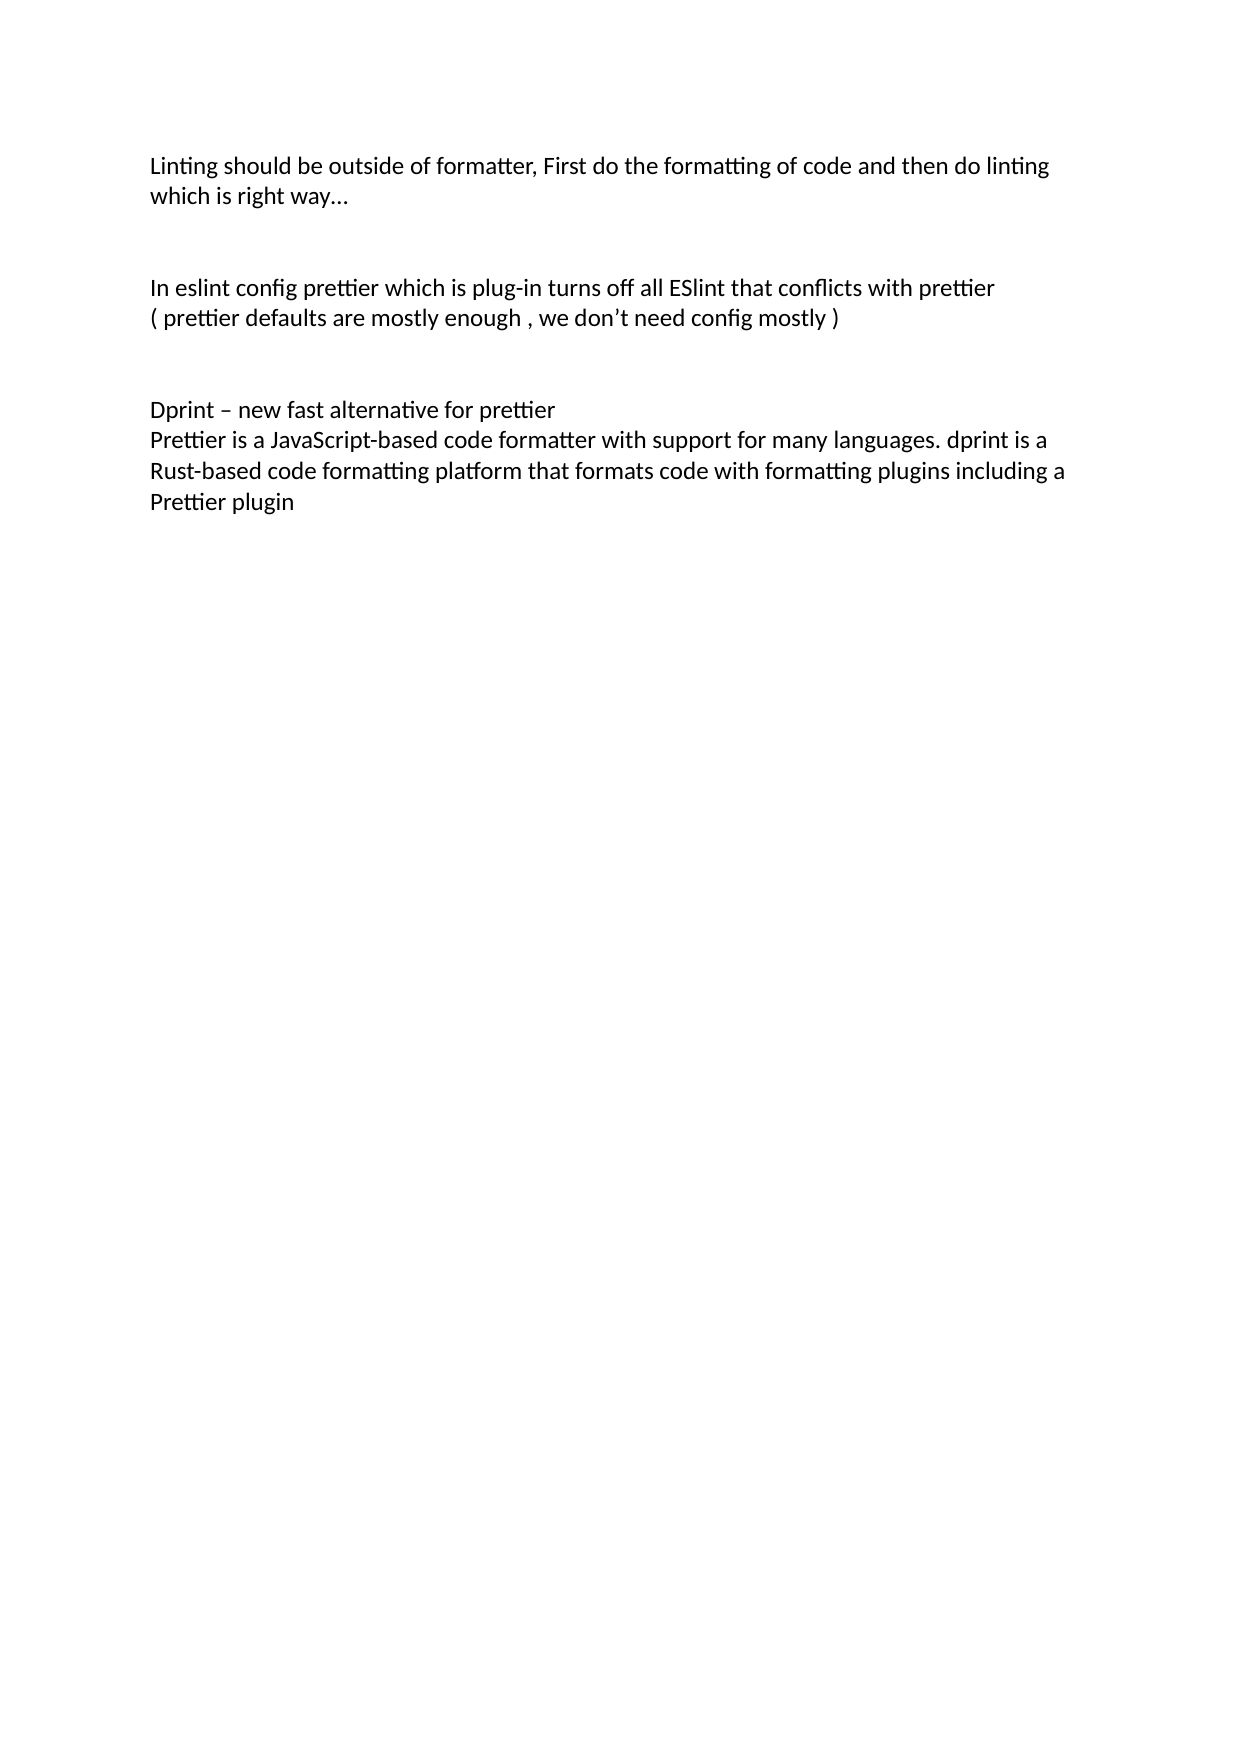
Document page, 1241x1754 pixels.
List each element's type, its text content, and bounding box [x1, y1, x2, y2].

text Prettier is a JavaScript-based code formatter with support for many languages. dprint is a Rust-based code formatting platform that formats code with formatting plugins including a Prettier plugin [150, 425, 1090, 516]
text In eslint config prettier which is plug-in turns off all ESlint that conflicts with prettier ( prettier defaults are mostly enough , we don’t need config mostly ) [150, 272, 1090, 333]
text Linting should be outside of formatter, First do the formatting of code and then do linting which is right way… [150, 150, 1090, 211]
text Dprint – new fast alternative for prettier [150, 394, 1090, 425]
